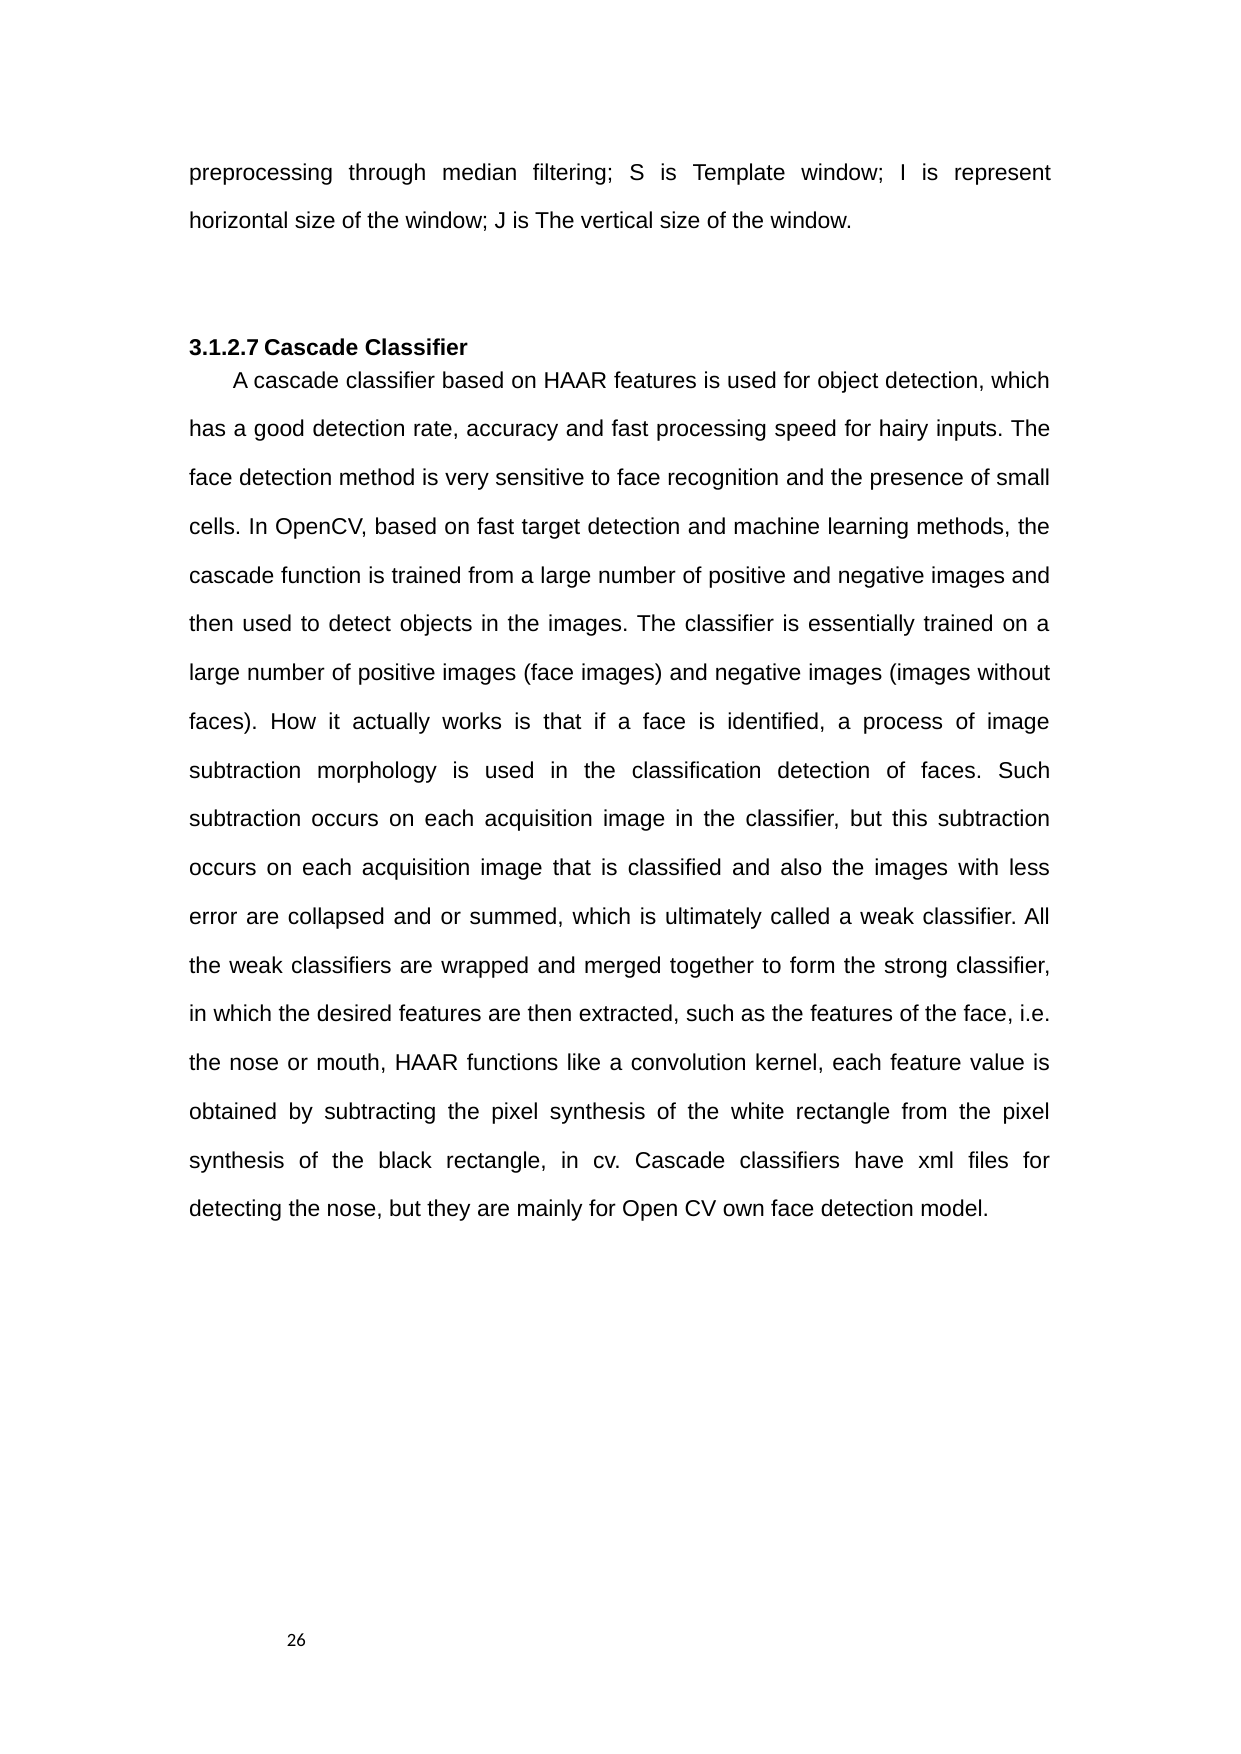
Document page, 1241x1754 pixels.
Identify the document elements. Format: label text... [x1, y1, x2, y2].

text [189, 156, 1051, 286]
text A cascade classifier based on HAAR features is used for object detection, which has a good detection rate, accuracy and fast processing speed for hairy inputs. The face detection method is very sensitive to face recognition and the presence of small cells. In OpenCV, based on fast target detection and machine learning methods, the cascade function is trained from a large number of positive and negative images and then used to detect objects in the images. The classifier is essentially trained on a large number of positive images (face images) and negative images (images without faces). How it actually works is that if a face is identified, a process of image subtraction morphology is used in the classification detection of faces. Such subtraction occurs on each acquisition image in the classifier, but this subtraction occurs on each acquisition image that is classified and also the images with less error are collapsed and or summed, which is ultimately called a weak classifier. All the weak classifiers are wrapped and merged together to form the strong classifier, in which the desired features are then extracted, such as the features of the face, i.e. the nose or mouth, HAAR functions like a convolution kernel, each feature value is obtained by subtracting the pixel synthesis of the white rectangle from the pixel synthesis of the black rectangle, in cv. Cascade classifiers have xml files for detecting the nose, but they are mainly for Open CV own face detection model. [189, 364, 1051, 1225]
list Cascade Classifier [189, 331, 1051, 364]
